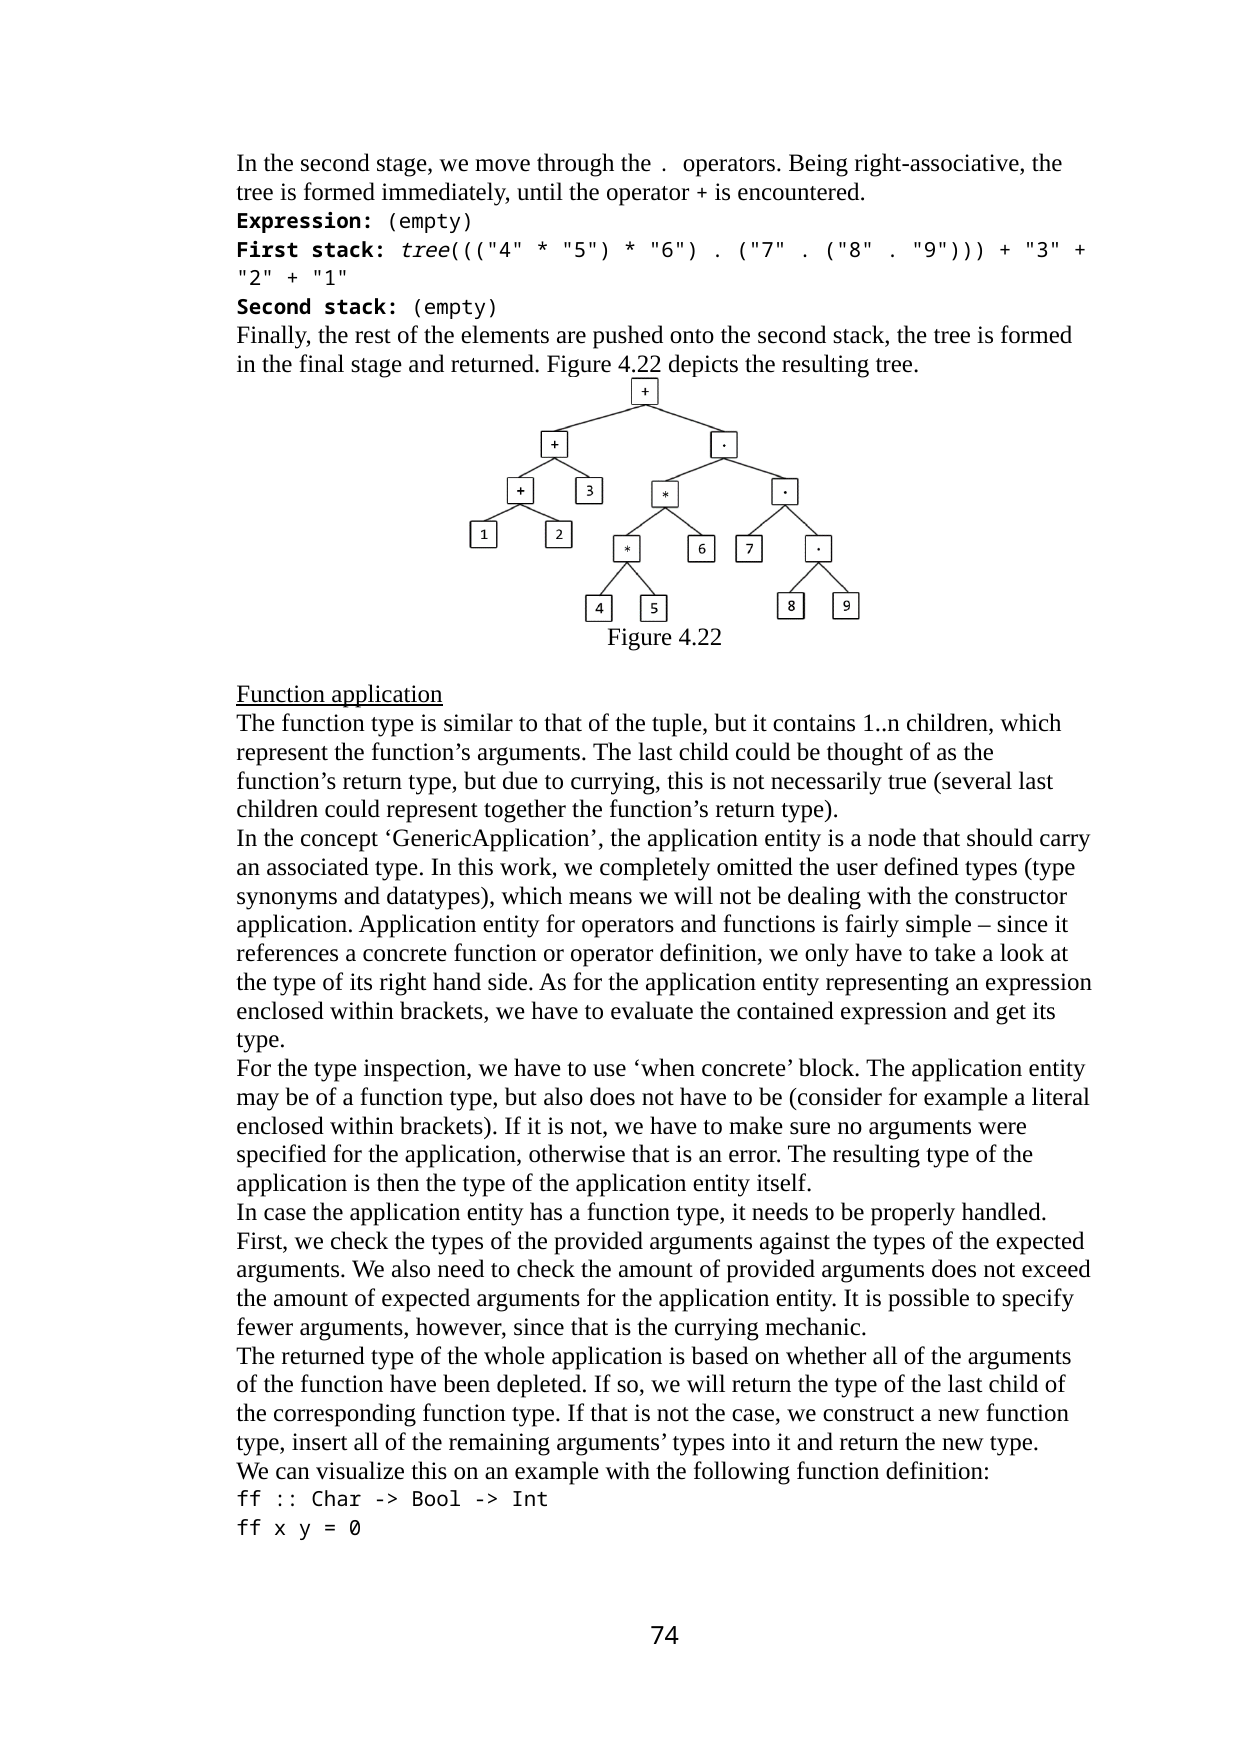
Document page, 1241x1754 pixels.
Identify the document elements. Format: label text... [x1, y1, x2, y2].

text In the concept ‘GenericApplication’, the application entity is a node that should carry an associated type. In this work, we completely omitted the user defined types (type synonyms and datatypes), which means we will not be dealing with the constructor application. Application entity for operators and functions is fairly simple – since it references a concrete function or operator definition, we only have to take a look at the type of its right hand side. As for the application entity representing an expression enclosed within brackets, we have to evaluate the contained expression and get its type. [236, 823, 1092, 1053]
text ff x y = 0 [236, 1513, 1092, 1541]
text Figure 4.22 [236, 622, 1092, 651]
text Second stack: (empty) [236, 292, 1092, 320]
text The returned type of the whole application is based on whether all of the arguments of the function have been depleted. If so, we will return the type of the last child of the corresponding function type. If that is not the case, we construct a new function type, insert all of the remaining arguments’ types into it and return the new type. [236, 1341, 1092, 1456]
text The function type is similar to that of the tuple, but it contains 1..n children, which represent the function’s arguments. The last child could be thought of as the function’s return type, but due to currying, this is not necessarily true (several last children could represent together the function’s return type). [236, 708, 1092, 823]
text For the type inspection, we have to use ‘when concrete’ block. The application entity may be of a function type, but also does not have to be (consider for example a literal enclosed within brackets). If it is not, we have to make sure no arguments were specified for the application, otherwise that is an error. The resulting type of the application is then the type of the application entity itself. [236, 1053, 1092, 1197]
text Expression: (empty) [236, 207, 1092, 235]
text In the second stage, we move through the . operators. Being right-associative, the tree is formed immediately, until the operator + is encountered. [236, 148, 1092, 207]
text In case the application entity has a function type, it needs to be properly handled. First, we check the types of the provided arguments against the types of the expected arguments. We also need to check the amount of provided arguments does not exceed the amount of expected arguments for the application entity. It is possible to specify fewer arguments, however, since that is the currying mechanic. [236, 1197, 1092, 1341]
picture [469, 377, 860, 622]
text We can visualize this on an example with the following function definition: [236, 1456, 1092, 1484]
text Function application [236, 679, 1092, 708]
text ff :: Char -> Bool -> Int [236, 1484, 1092, 1513]
text Finally, the rest of the elements are pushed onto the second stack, the tree is formed in the final stage and returned. Figure 4.22 depicts the resulting tree. [236, 320, 1092, 378]
text First stack: tree((("4" * "5") * "6") . ("7" . ("8" . "9"))) + "3" + "2" + "1" [236, 235, 1092, 292]
